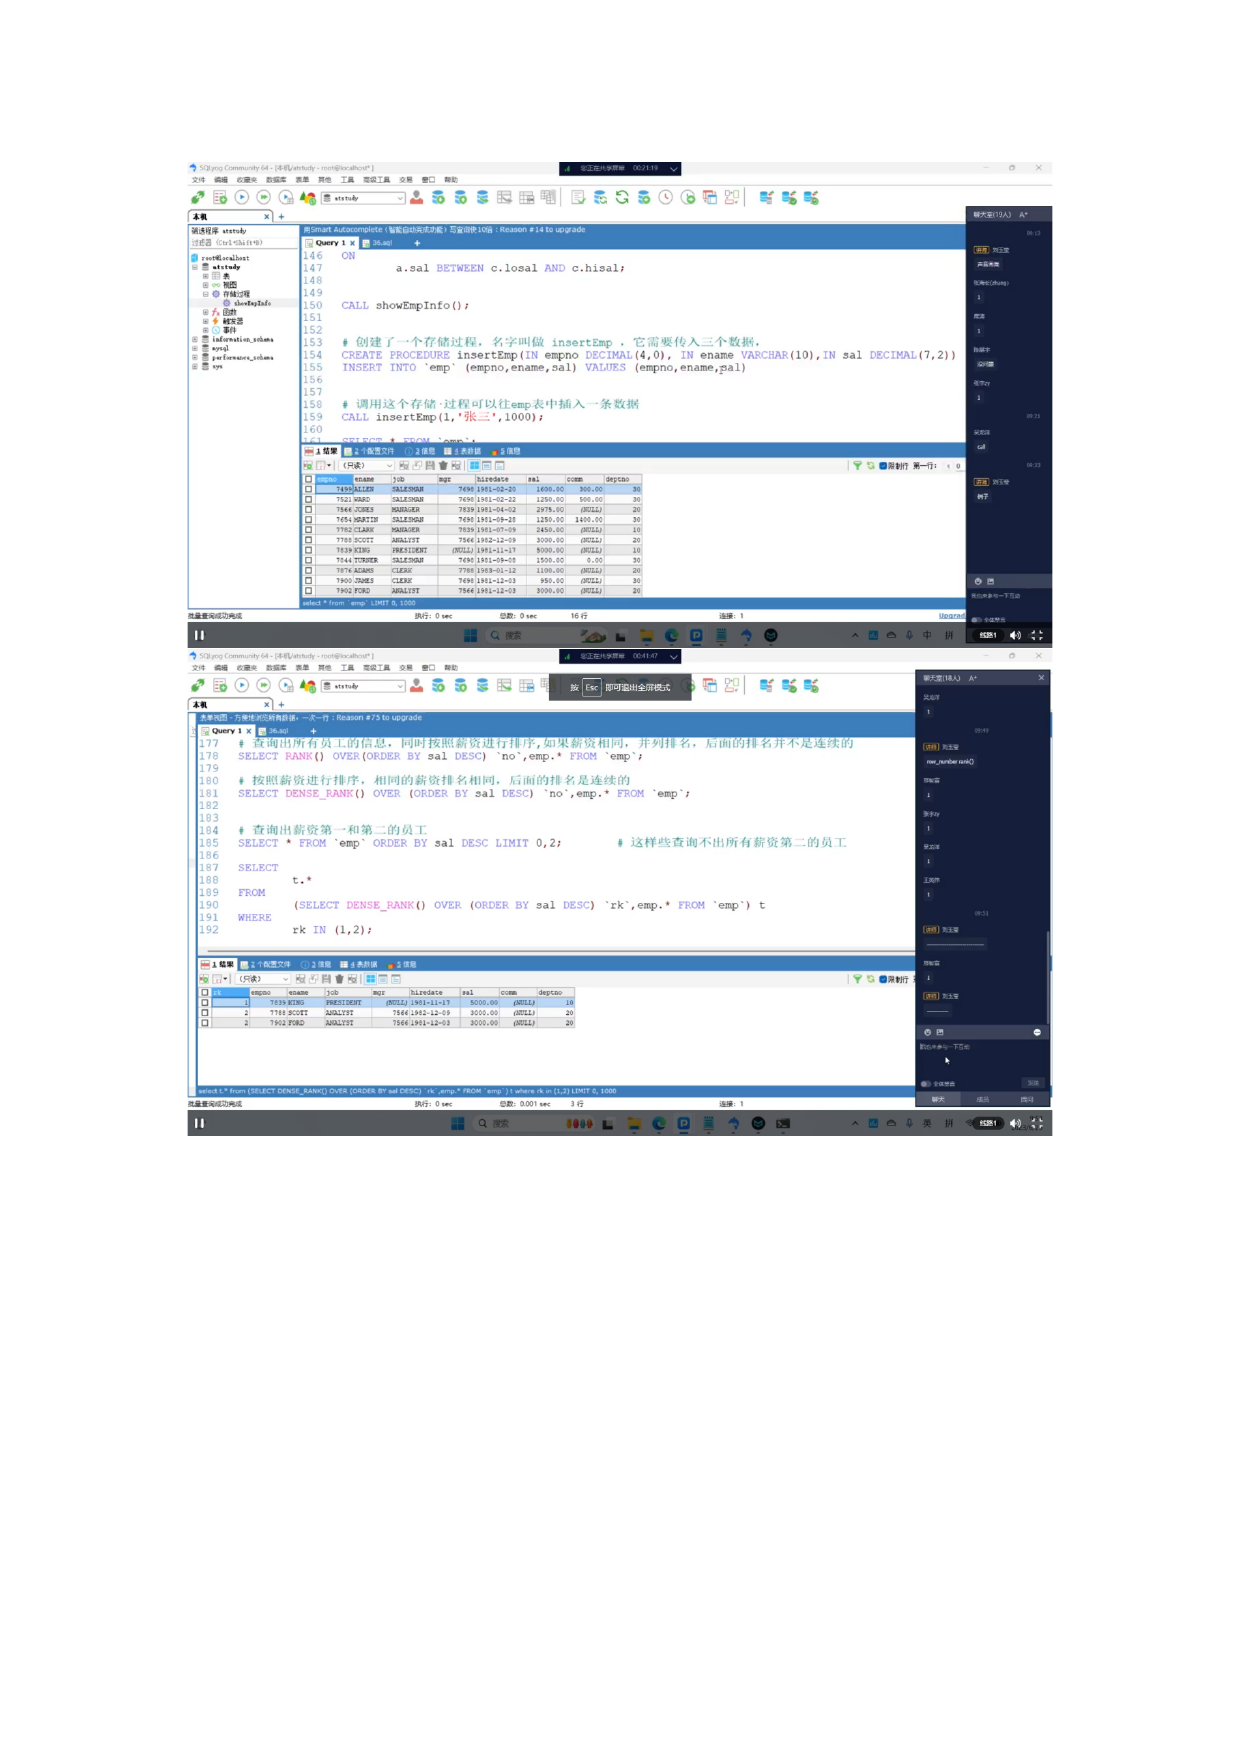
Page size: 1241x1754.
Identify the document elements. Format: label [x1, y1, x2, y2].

picture [187, 162, 1053, 648]
picture [187, 649, 1053, 1136]
